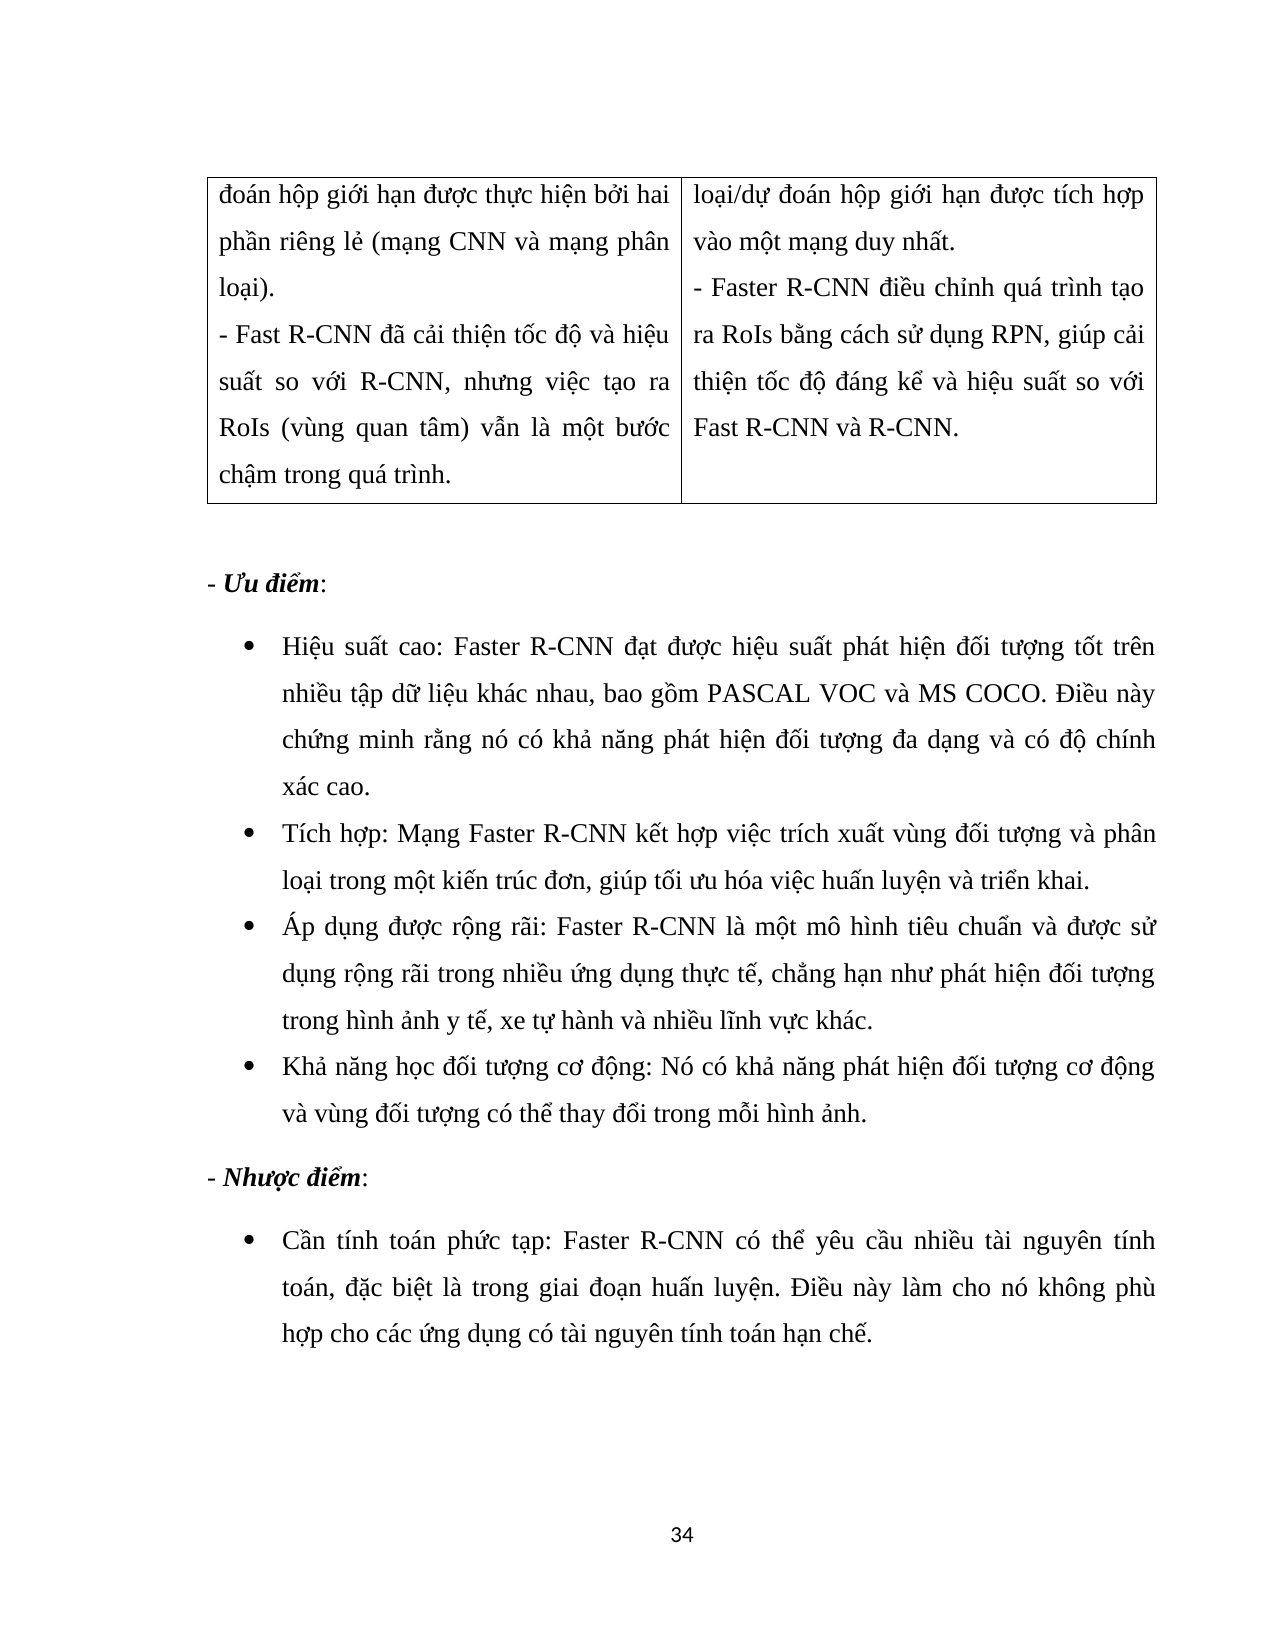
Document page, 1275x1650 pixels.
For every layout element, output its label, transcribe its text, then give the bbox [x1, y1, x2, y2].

list Hiệu suất cao: Faster R-CNN đạt được hiệu suất phát hiện đối tượng tốt trên nhiều tập dữ liệu khác nhau, bao gồm PASCAL VOC và MS COCO. Điều này chứng minh rằng nó có khả năng phát hiện đối tượng đa dạng và có độ chính xác cao. [244, 630, 1157, 801]
list Áp dụng được rộng rãi: Faster R-CNN là một mô hình tiêu chuẩn và được sử dụng rộng rãi trong nhiều ứng dụng thực tế, chẳng hạn như phát hiện đối tượng trong hình ảnh y tế, xe tự hành và nhiều lĩnh vực khác. [244, 910, 1157, 1035]
list Cần tính toán phức tạp: Faster R-CNN có thể yêu cầu nhiều tài nguyên tính toán, đặc biệt là trong giai đoạn huấn luyện. Điều này làm cho nó không phù hợp cho các ứng dụng có tài nguyên tính toán hạn chế. [244, 1224, 1157, 1348]
list Khả năng học đối tượng cơ động: Nó có khả năng phát hiện đối tượng cơ động và vùng đối tượng có thể thay đổi trong mỗi hình ảnh. [244, 1051, 1157, 1128]
text - Ưu điểm: [207, 567, 1157, 598]
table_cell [208, 178, 681, 502]
text - Nhược điểm: [207, 1161, 1157, 1192]
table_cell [682, 178, 1156, 502]
list Tích hợp: Mạng Faster R-CNN kết hợp việc trích xuất vùng đối tượng và phân loại trong một kiến trúc đơn, giúp tối ưu hóa việc huấn luyện và triển khai. [244, 817, 1157, 895]
